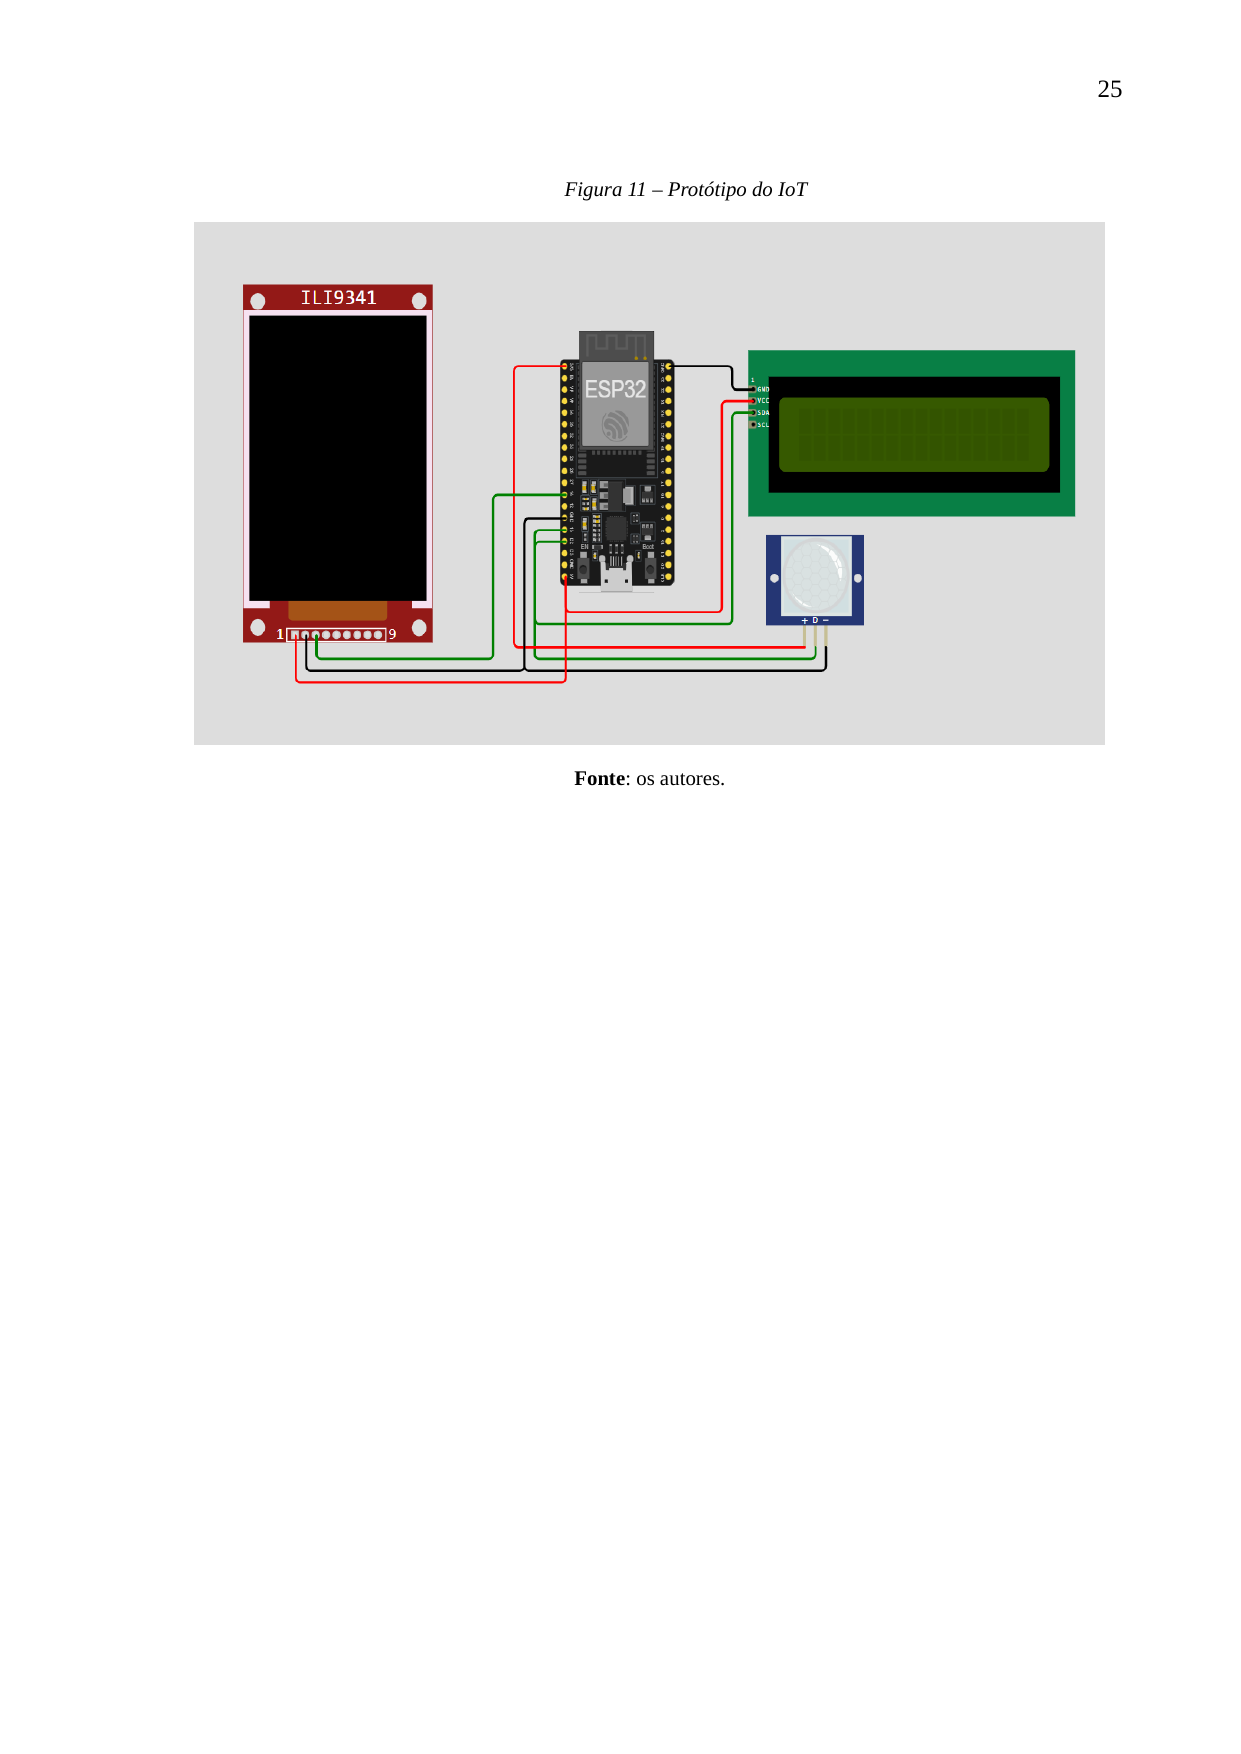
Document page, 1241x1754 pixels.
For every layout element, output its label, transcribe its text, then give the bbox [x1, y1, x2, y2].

text Fonte: os autores. [177, 766, 1122, 790]
text Figura 11 – Protótipo do IoT [177, 177, 1122, 201]
picture [194, 222, 1105, 745]
